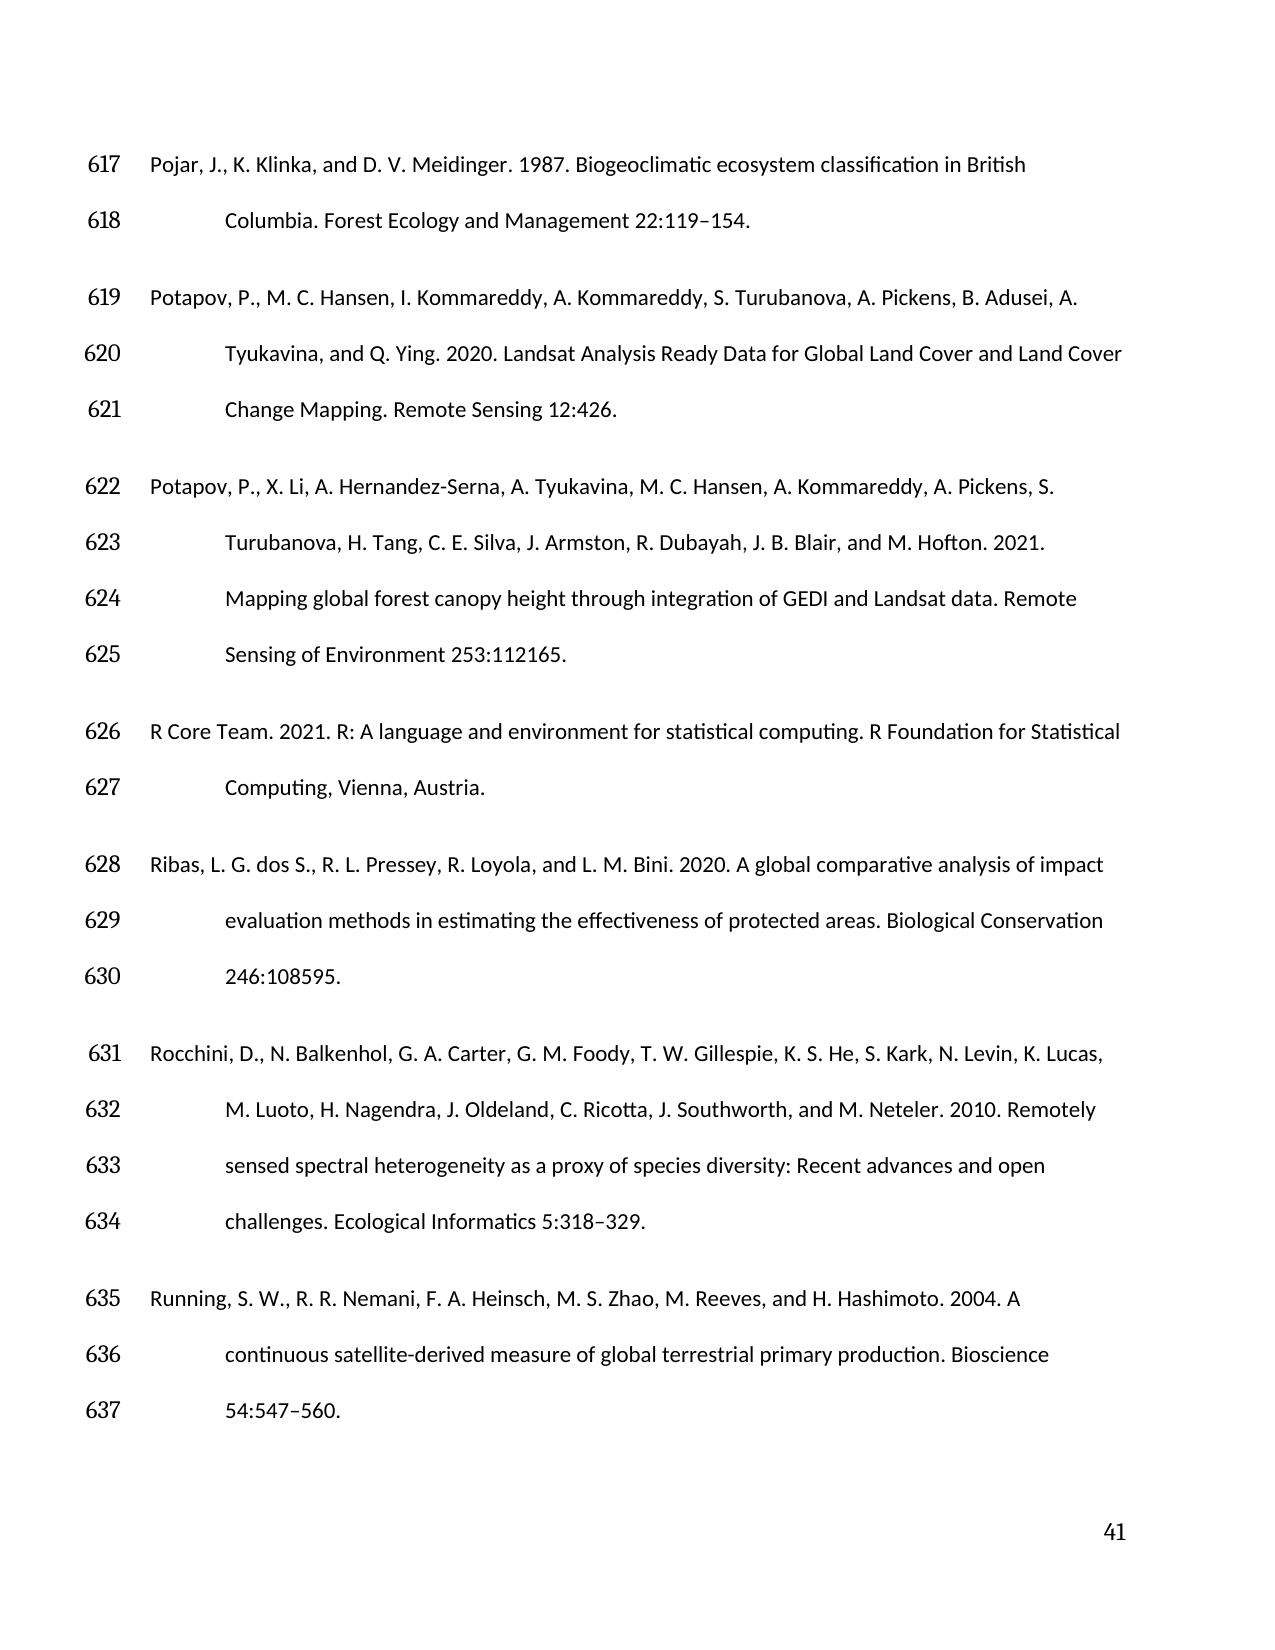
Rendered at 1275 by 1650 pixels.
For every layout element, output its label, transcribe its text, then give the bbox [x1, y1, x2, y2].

text Ribas, L. G. dos S., R. L. Pressey, R. Loyola, and L. M. Bini. 2020. A global comparative analysis of impact evaluation methods in estimating the effectiveness of protected areas. Biological Conservation 246:108595. [150, 850, 1125, 990]
text Potapov, P., M. C. Hansen, I. Kommareddy, A. Kommareddy, S. Turubanova, A. Pickens, B. Adusei, A. Tyukavina, and Q. Ying. 2020. Landsat Analysis Ready Data for Global Land Cover and Land Cover Change Mapping. Remote Sensing 12:426. [150, 283, 1125, 423]
text Rocchini, D., N. Balkenhol, G. A. Carter, G. M. Foody, T. W. Gillespie, K. S. He, S. Kark, N. Levin, K. Lucas, M. Luoto, H. Nagendra, J. Oldeland, C. Ricotta, J. Southworth, and M. Neteler. 2010. Remotely sensed spectral heterogeneity as a proxy of species diversity: Recent advances and open challenges. Ecological Informatics 5:318–329. [150, 1039, 1125, 1235]
text Potapov, P., X. Li, A. Hernandez-Serna, A. Tyukavina, M. C. Hansen, A. Kommareddy, A. Pickens, S. Turubanova, H. Tang, C. E. Silva, J. Armston, R. Dubayah, J. B. Blair, and M. Hofton. 2021. Mapping global forest canopy height through integration of GEDI and Landsat data. Remote Sensing of Environment 253:112165. [150, 472, 1125, 668]
text R Core Team. 2021. R: A language and environment for statistical computing. R Foundation for Statistical Computing, Vienna, Austria. [150, 717, 1125, 801]
text Running, S. W., R. R. Nemani, F. A. Heinsch, M. S. Zhao, M. Reeves, and H. Hashimoto. 2004. A continuous satellite-derived measure of global terrestrial primary production. Bioscience 54:547–560. [150, 1284, 1125, 1424]
text Pojar, J., K. Klinka, and D. V. Meidinger. 1987. Biogeoclimatic ecosystem classification in British Columbia. Forest Ecology and Management 22:119–154. [150, 150, 1125, 234]
